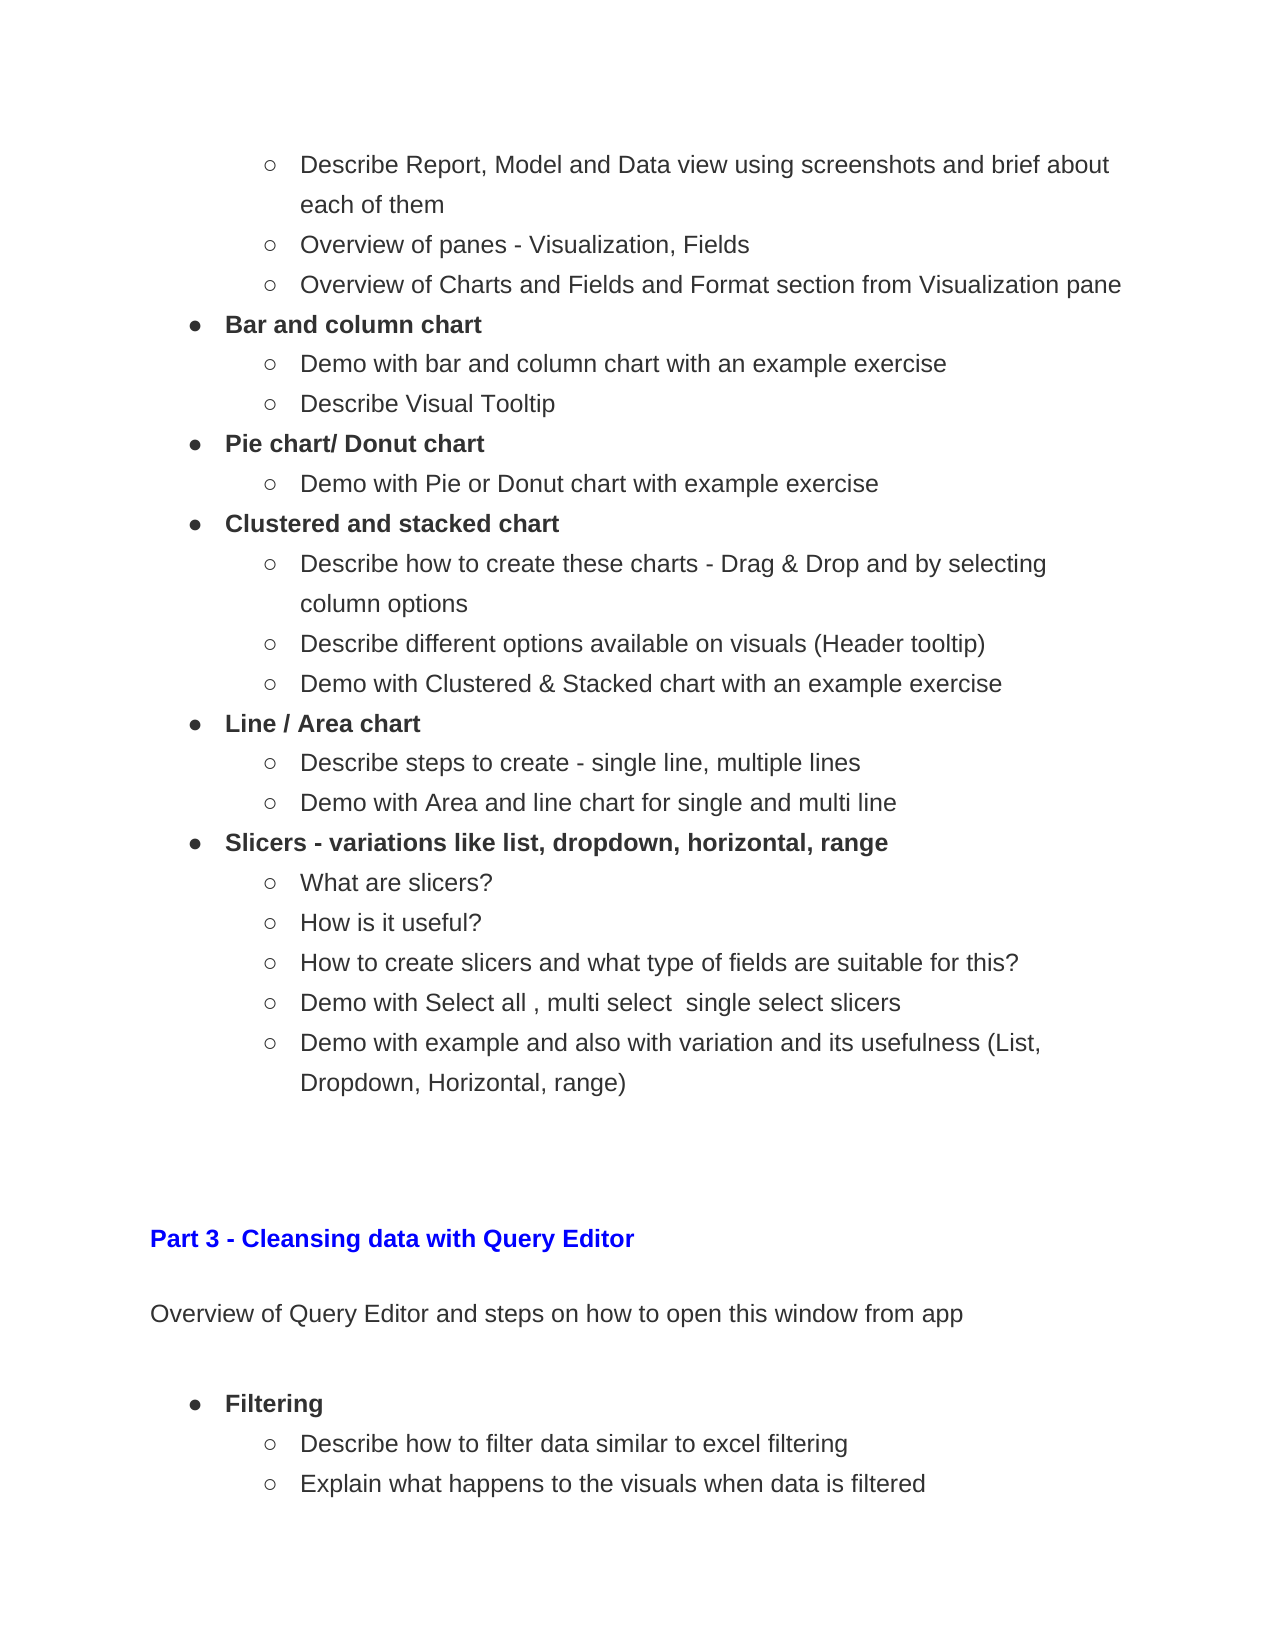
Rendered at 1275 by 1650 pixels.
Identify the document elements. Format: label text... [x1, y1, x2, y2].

text Part 3 - Cleansing data with Query Editor [150, 1224, 1125, 1253]
list Clustered and stacked chart [187, 509, 1125, 538]
list Slicers - variations like list, dropdown, horizontal, range [187, 828, 1125, 857]
list Demo with Clustered & Stacked chart with an example exercise [262, 669, 1125, 697]
list Overview of panes - Visualization, Fields [262, 230, 1125, 258]
list Demo with bar and column chart with an example exercise [262, 349, 1125, 378]
list Bar and column chart [187, 309, 1125, 338]
list Demo with Area and line chart for single and multi line [262, 788, 1125, 817]
list Describe steps to create - single line, multiple lines [262, 748, 1125, 777]
list Demo with example and also with variation and its usefulness (List, Dropdown, Horizontal, range) [262, 1028, 1125, 1096]
list How is it useful? [262, 908, 1125, 937]
list Describe how to filter data similar to excel filtering [262, 1429, 1125, 1458]
list Demo with Select all , multi select single select slicers [262, 988, 1125, 1017]
list Describe different options available on visuals (Header tooltip) [262, 629, 1125, 657]
text Overview of Query Editor and steps on how to open this window from app [150, 1299, 1125, 1328]
list What are slicers? [262, 868, 1125, 897]
list Filtering [187, 1389, 1125, 1418]
list How to create slicers and what type of fields are suitable for this? [262, 948, 1125, 977]
list Overview of Charts and Fields and Format section from Visualization pane [262, 270, 1125, 298]
list Explain what happens to the visuals when data is filtered [262, 1469, 1125, 1498]
list Describe Report, Model and Data view using screenshots and brief about each of them [262, 150, 1125, 219]
list Pie chart/ Donut chart [187, 429, 1125, 458]
list Demo with Pie or Donut chart with example exercise [262, 469, 1125, 498]
list Describe how to create these charts - Drag & Drop and by selecting column options [262, 549, 1125, 618]
list Line / Area chart [187, 708, 1125, 737]
list Describe Visual Tooltip [262, 389, 1125, 418]
